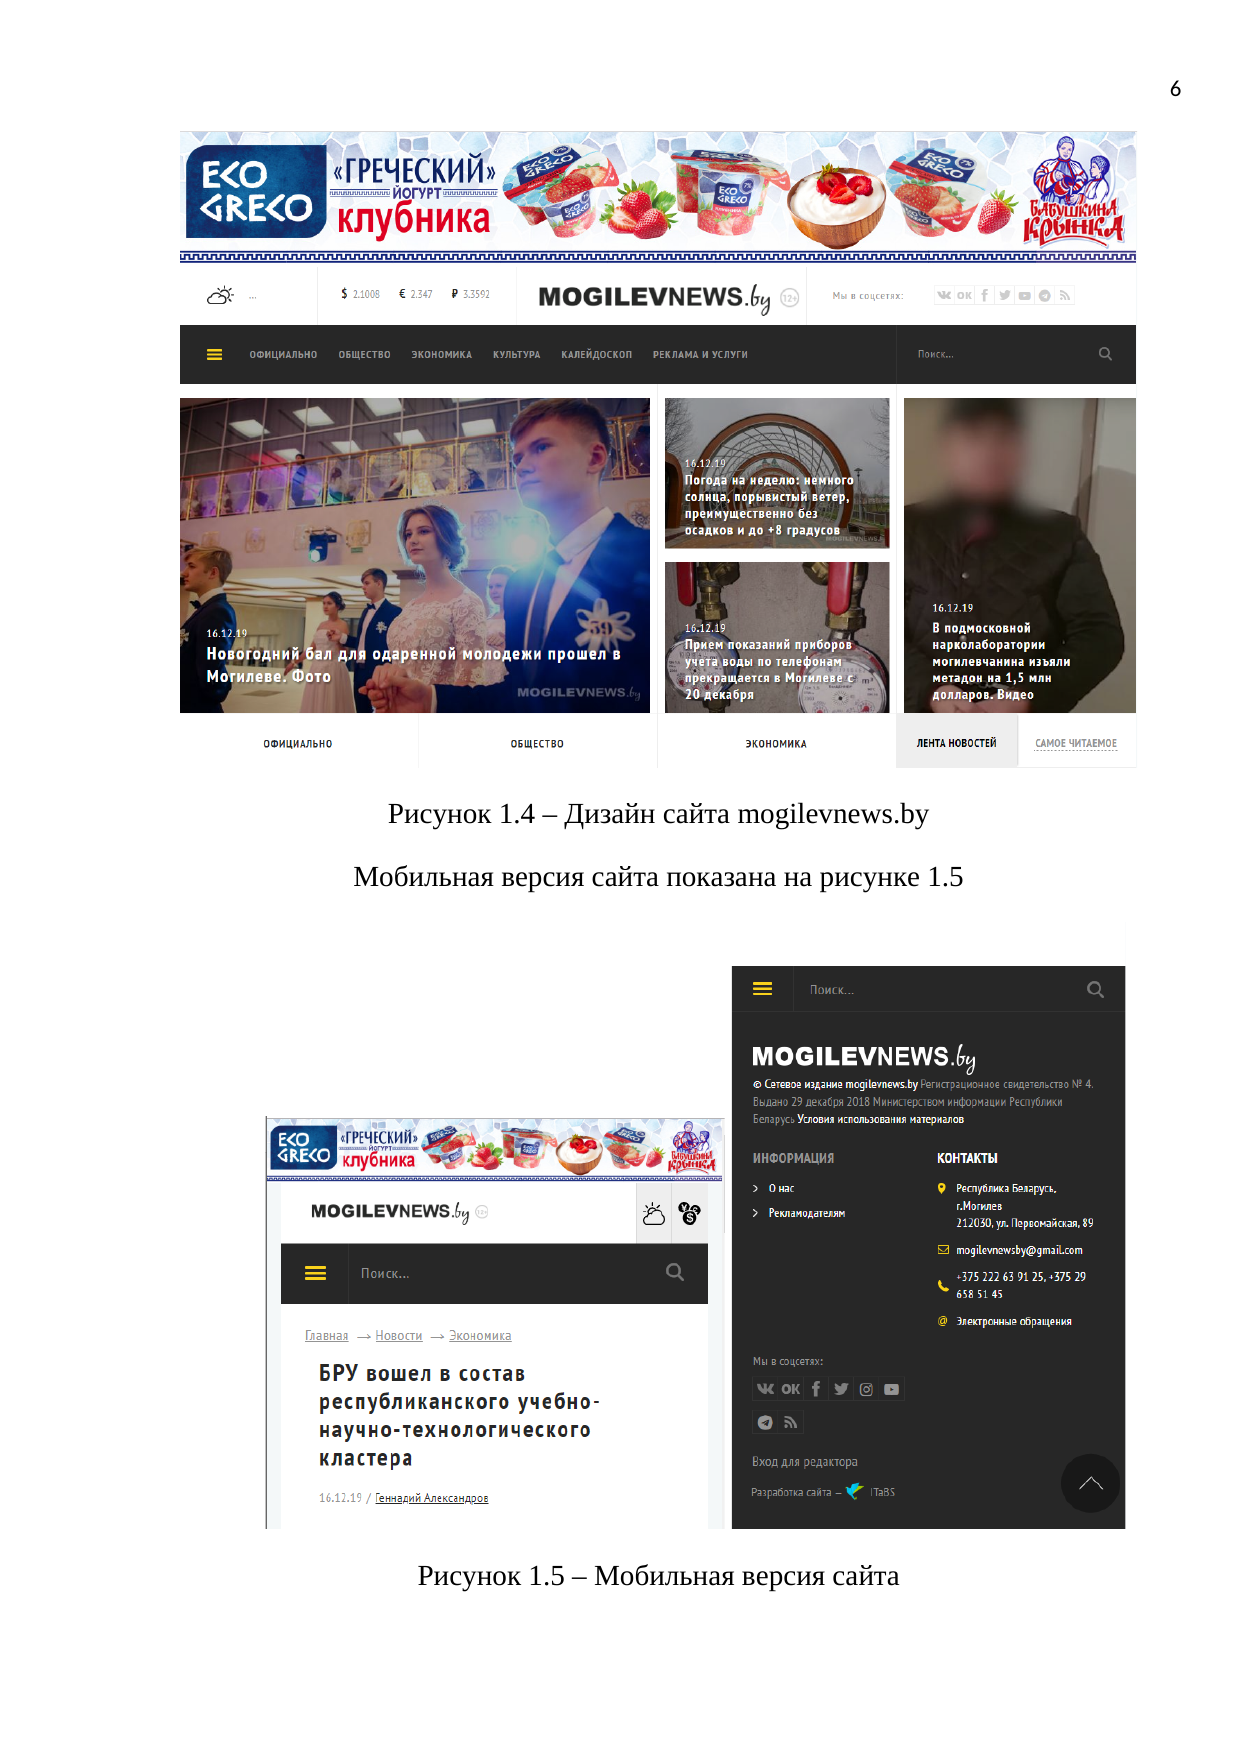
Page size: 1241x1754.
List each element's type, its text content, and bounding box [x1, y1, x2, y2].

text Мобильная версия сайта показана на рисунке 1.5 [136, 859, 1181, 893]
picture [731, 922, 1126, 1529]
text Рисунок 1.4 – Дизайн сайта mogilevnews.by [136, 797, 1181, 830]
picture [180, 130, 1138, 768]
text Рисунок 1.5 – Мобильная версия сайта [136, 1558, 1181, 1592]
picture [265, 1116, 725, 1529]
